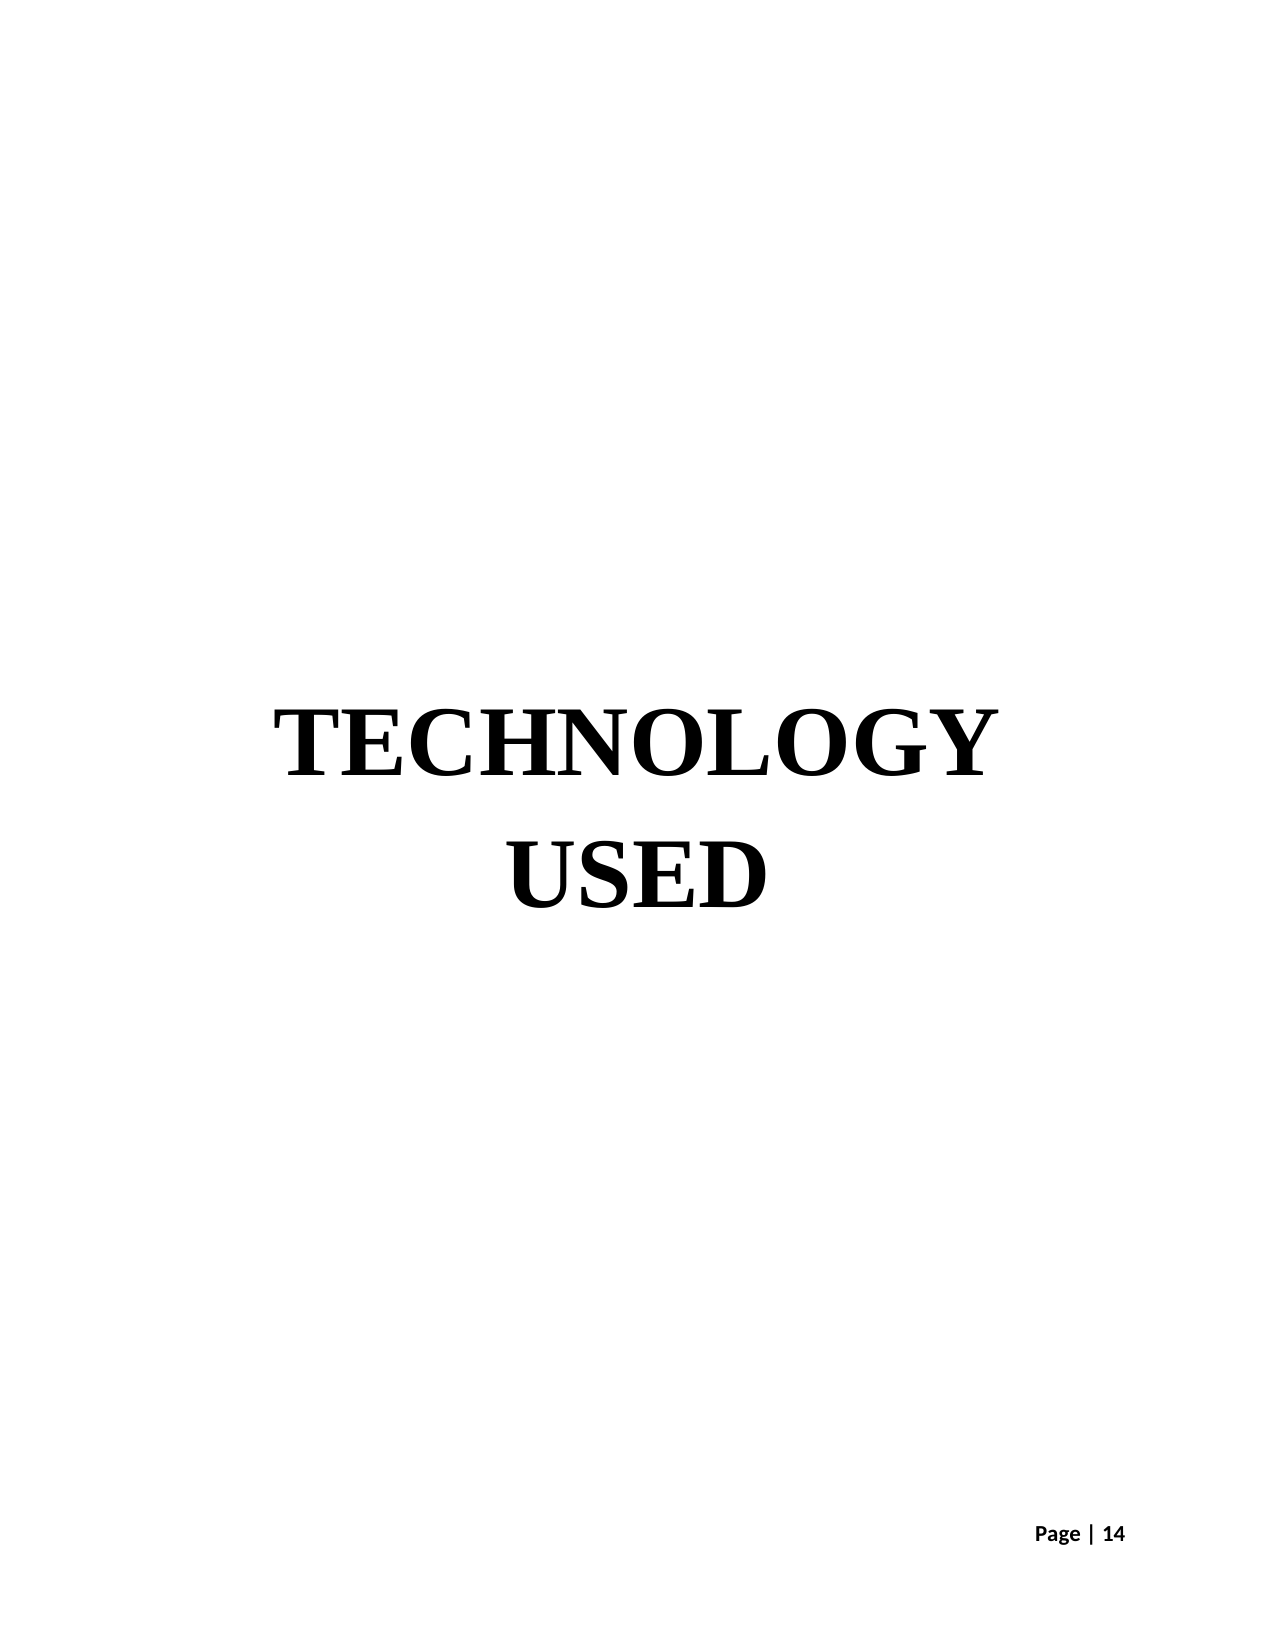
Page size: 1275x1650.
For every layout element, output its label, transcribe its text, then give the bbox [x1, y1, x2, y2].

text TECHNOLOGY USED [150, 682, 1125, 929]
